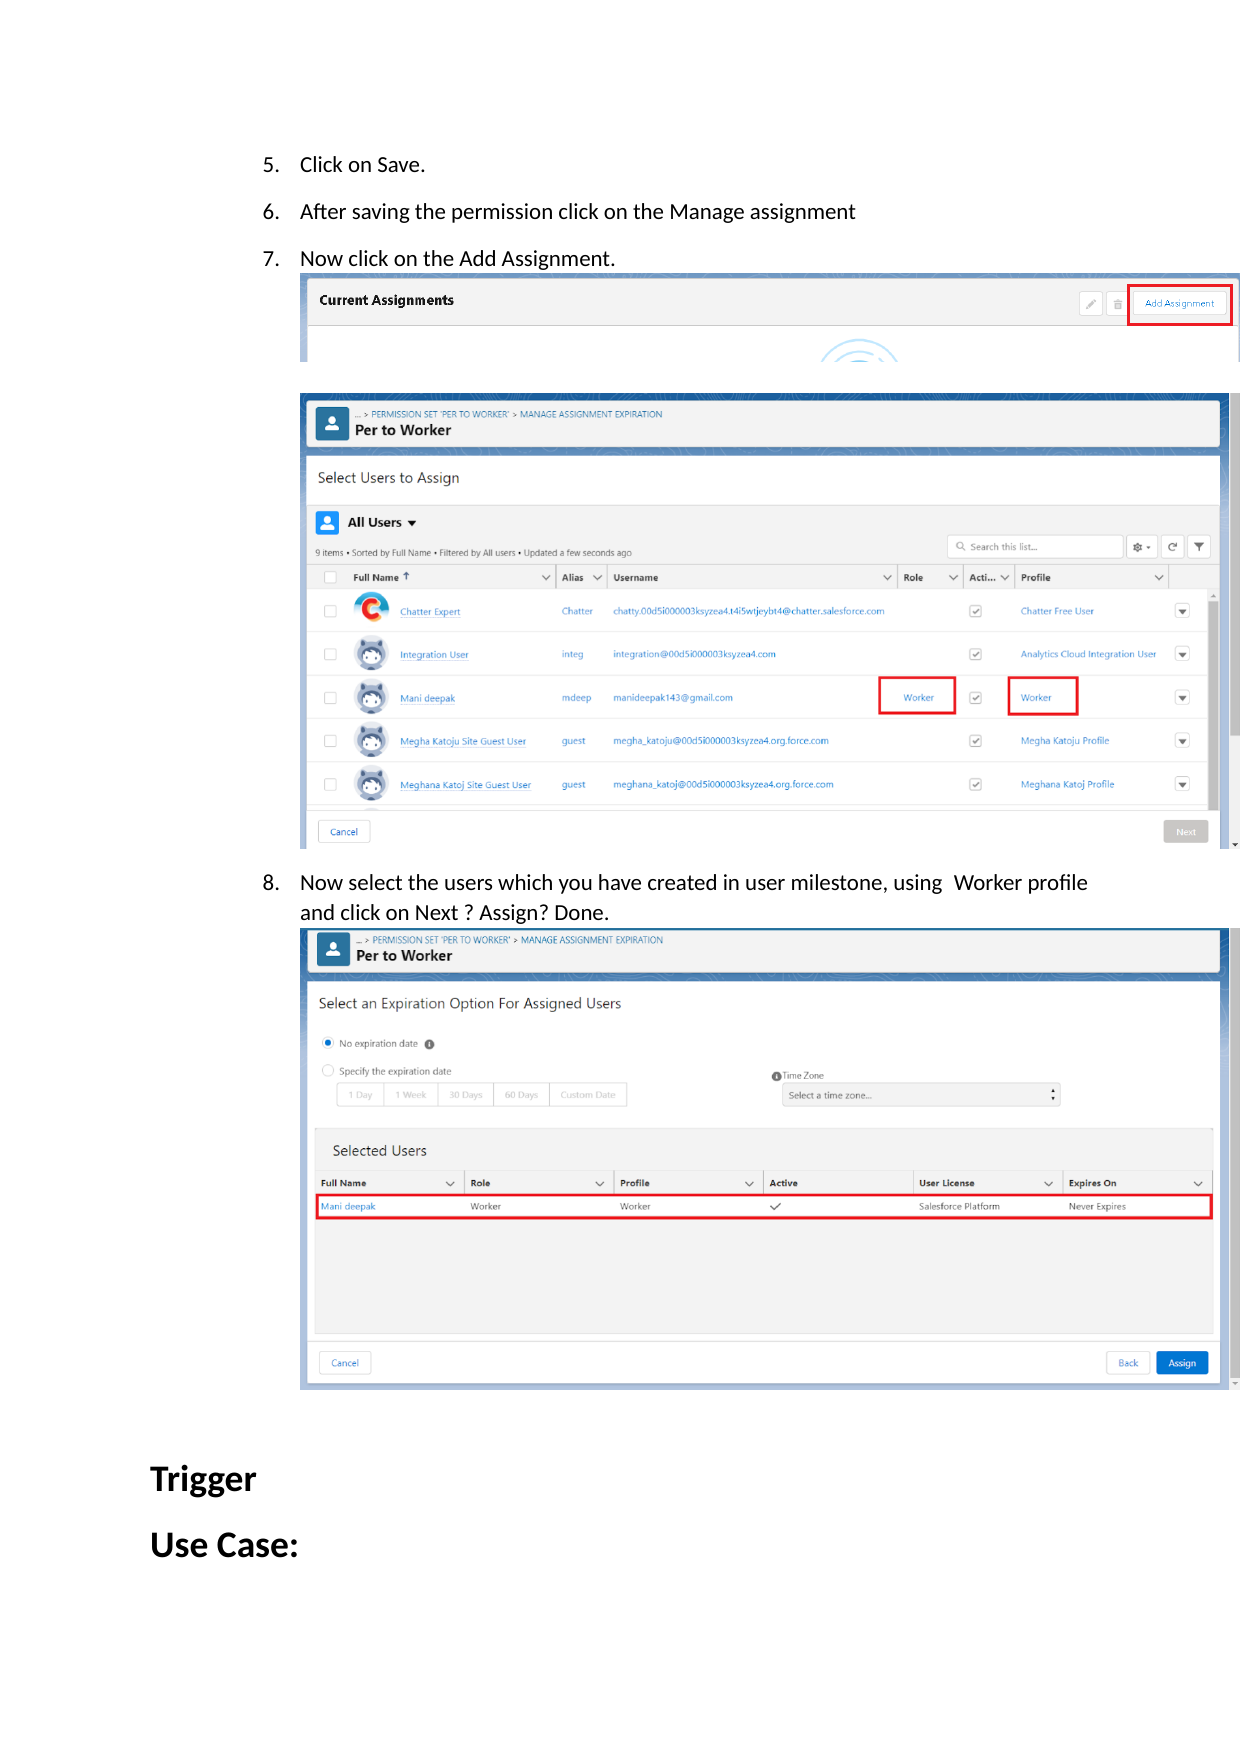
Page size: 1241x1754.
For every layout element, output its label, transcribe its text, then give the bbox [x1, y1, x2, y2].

text Use Case: [150, 1521, 1090, 1567]
picture [300, 273, 1240, 362]
list Click on Save. [262, 150, 1090, 178]
list After saving the permission click on the Manage assignment [262, 197, 1090, 225]
picture [300, 393, 1240, 849]
picture [300, 928, 1240, 1390]
text Trigger [150, 1455, 1090, 1501]
